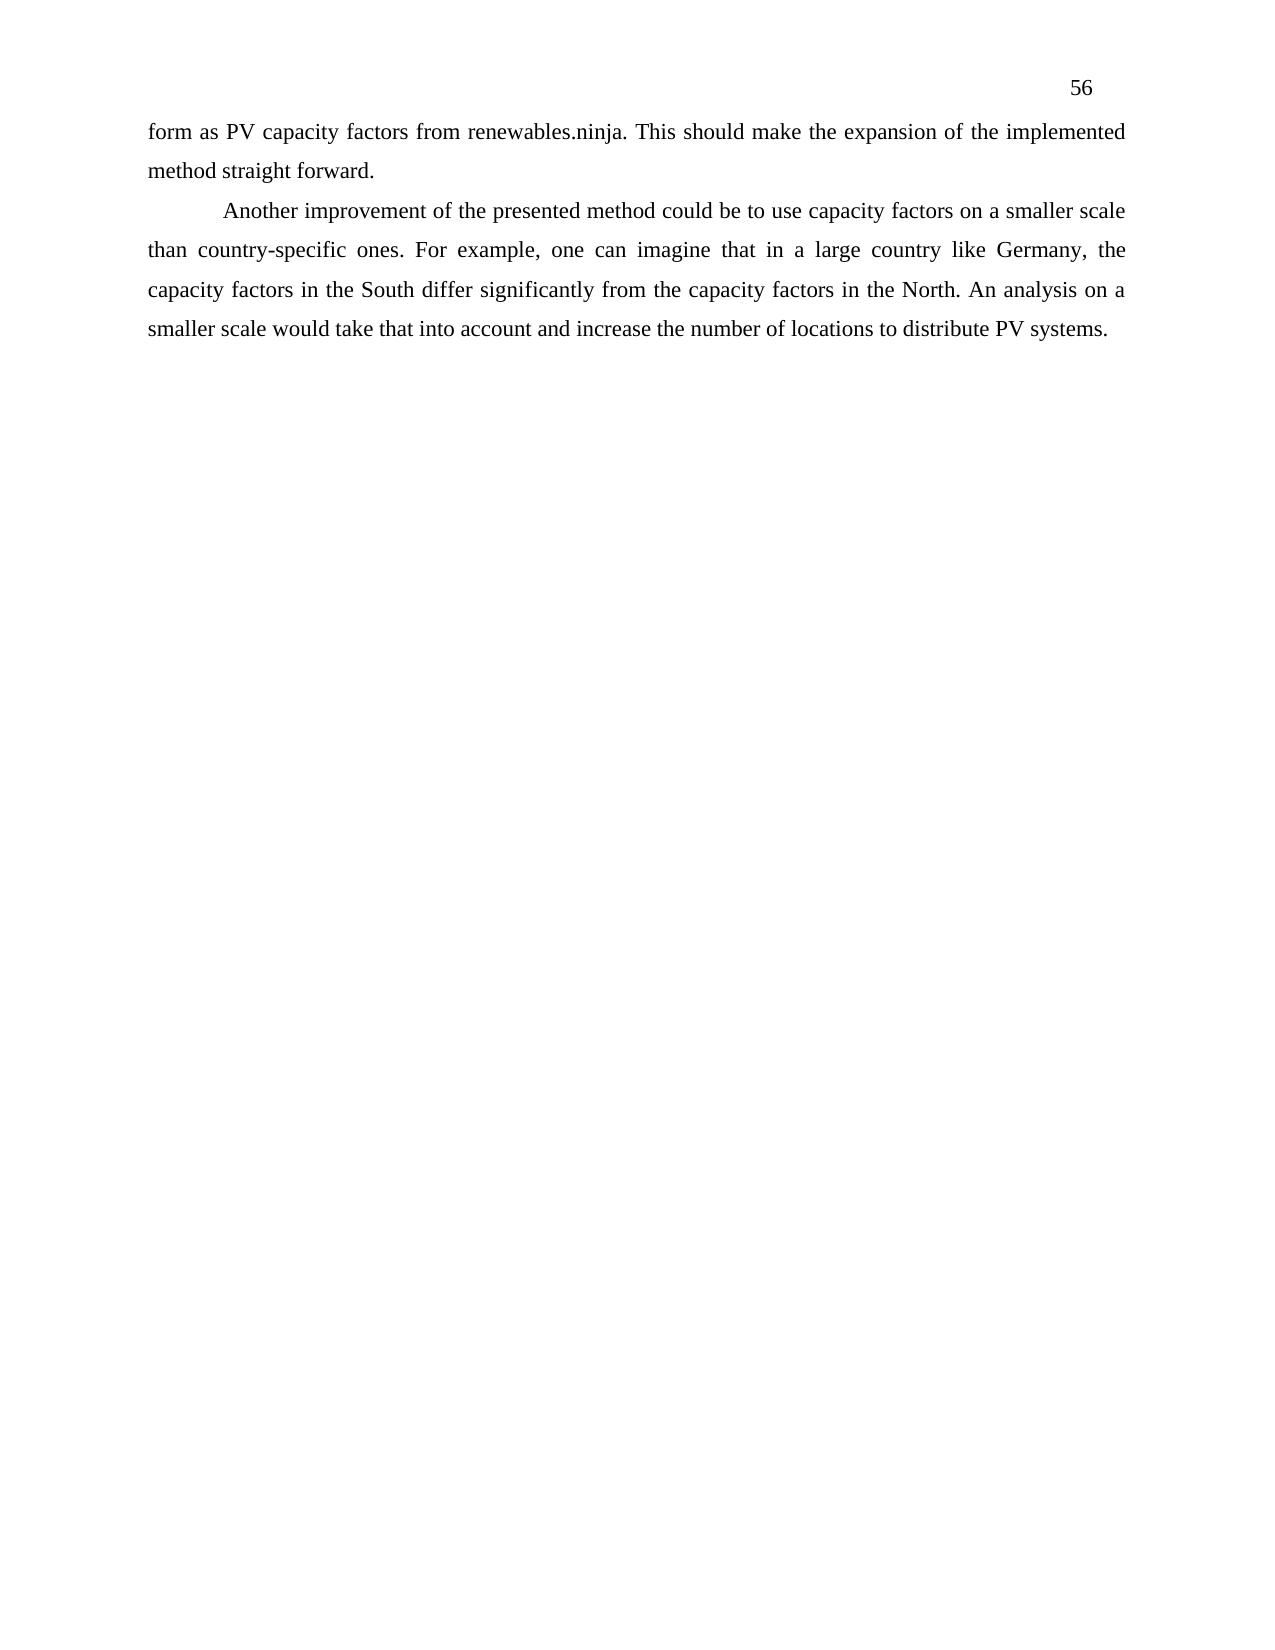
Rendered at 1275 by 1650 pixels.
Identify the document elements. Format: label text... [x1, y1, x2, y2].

text Another improvement of the presented method could be to use capacity factors on a smaller scale than country-specific ones. For example, one can imagine that in a large country like Germany, the capacity factors in the South differ significantly from the capacity factors in the North. An analysis on a smaller scale would take that into account and increase the number of locations to distribute PV systems. [148, 197, 1127, 342]
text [148, 118, 1127, 184]
